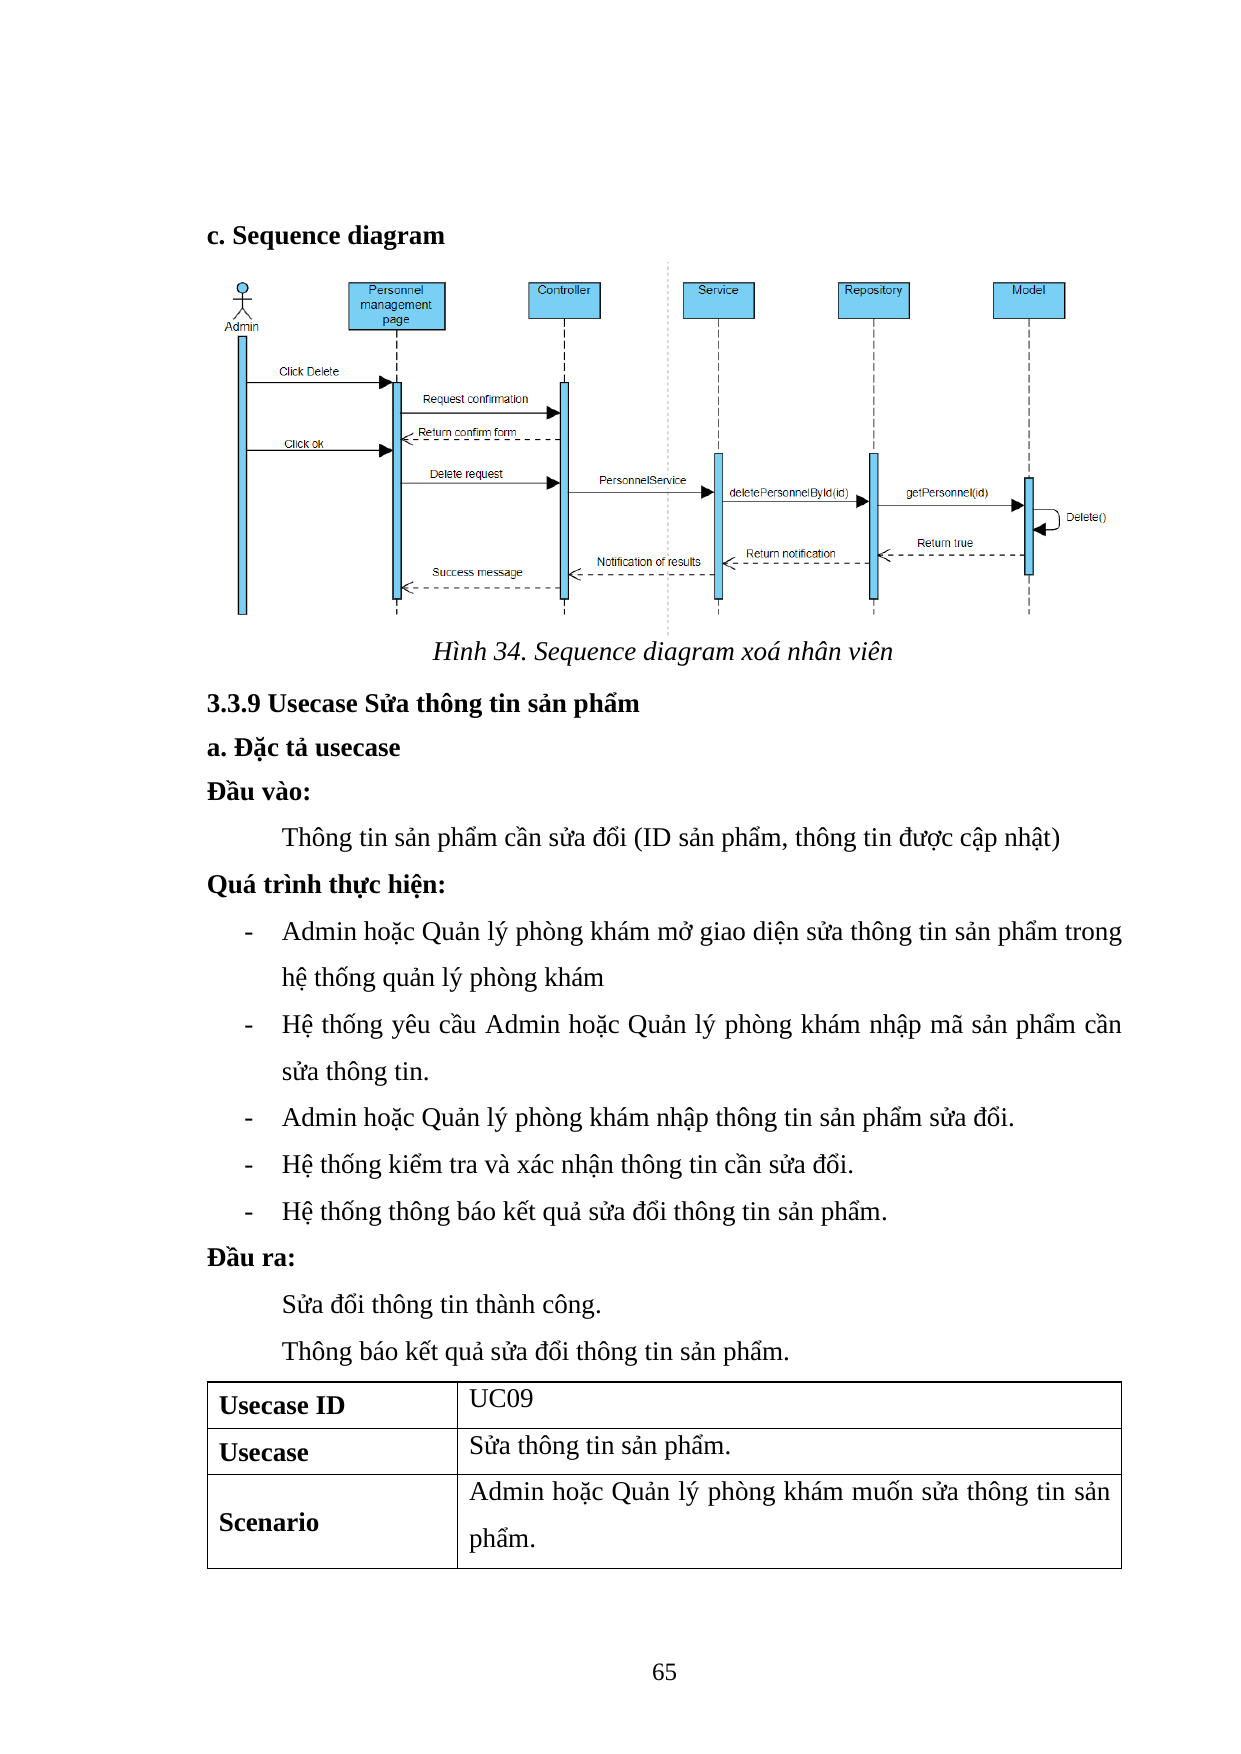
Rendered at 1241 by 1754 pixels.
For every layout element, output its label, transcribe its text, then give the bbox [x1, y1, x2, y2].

table_cell Usecase [208, 1429, 457, 1474]
text Thông tin sản phẩm cần sửa đổi (ID sản phẩm, thông tin được cập nhật) [207, 821, 1122, 852]
text Thông báo kết quả sửa đổi thông tin sản phẩm. [207, 1335, 1122, 1366]
table_cell Admin hoặc Quản lý phòng khám muốn sửa thông tin sản phẩm. [458, 1475, 1121, 1567]
subtitle a. Đặc tả usecase [207, 731, 1122, 762]
text Quá trình thực hiện: [207, 868, 1122, 899]
list Hệ thống kiểm tra và xác nhận thông tin cần sửa đổi. [244, 1148, 1122, 1179]
picture [206, 262, 1123, 636]
table_header Usecase ID [208, 1383, 457, 1428]
text Sửa đổi thông tin thành công. [207, 1288, 1122, 1319]
list Hệ thống thông báo kết quả sửa đổi thông tin sản phẩm. [244, 1195, 1122, 1226]
text Đầu ra: [207, 1241, 1122, 1272]
text Đầu vào: [207, 775, 1122, 806]
subtitle c. Sequence diagram [207, 219, 1122, 250]
list Admin hoặc Quản lý phòng khám nhập thông tin sản phẩm sửa đổi. [244, 1101, 1122, 1132]
list Admin hoặc Quản lý phòng khám mở giao diện sửa thông tin sản phẩm trong hệ thống quản lý phòng khám [244, 915, 1122, 992]
table_cell Sửa thông tin sản phẩm. [458, 1429, 1121, 1474]
list Hệ thống yêu cầu Admin hoặc Quản lý phòng khám nhập mã sản phẩm cần sửa thông tin. [244, 1008, 1122, 1086]
table_cell Scenario [208, 1475, 457, 1567]
table_header UC09 [458, 1383, 1121, 1428]
subtitle 3.3.9 Usecase Sửa thông tin sản phẩm [207, 687, 1122, 718]
